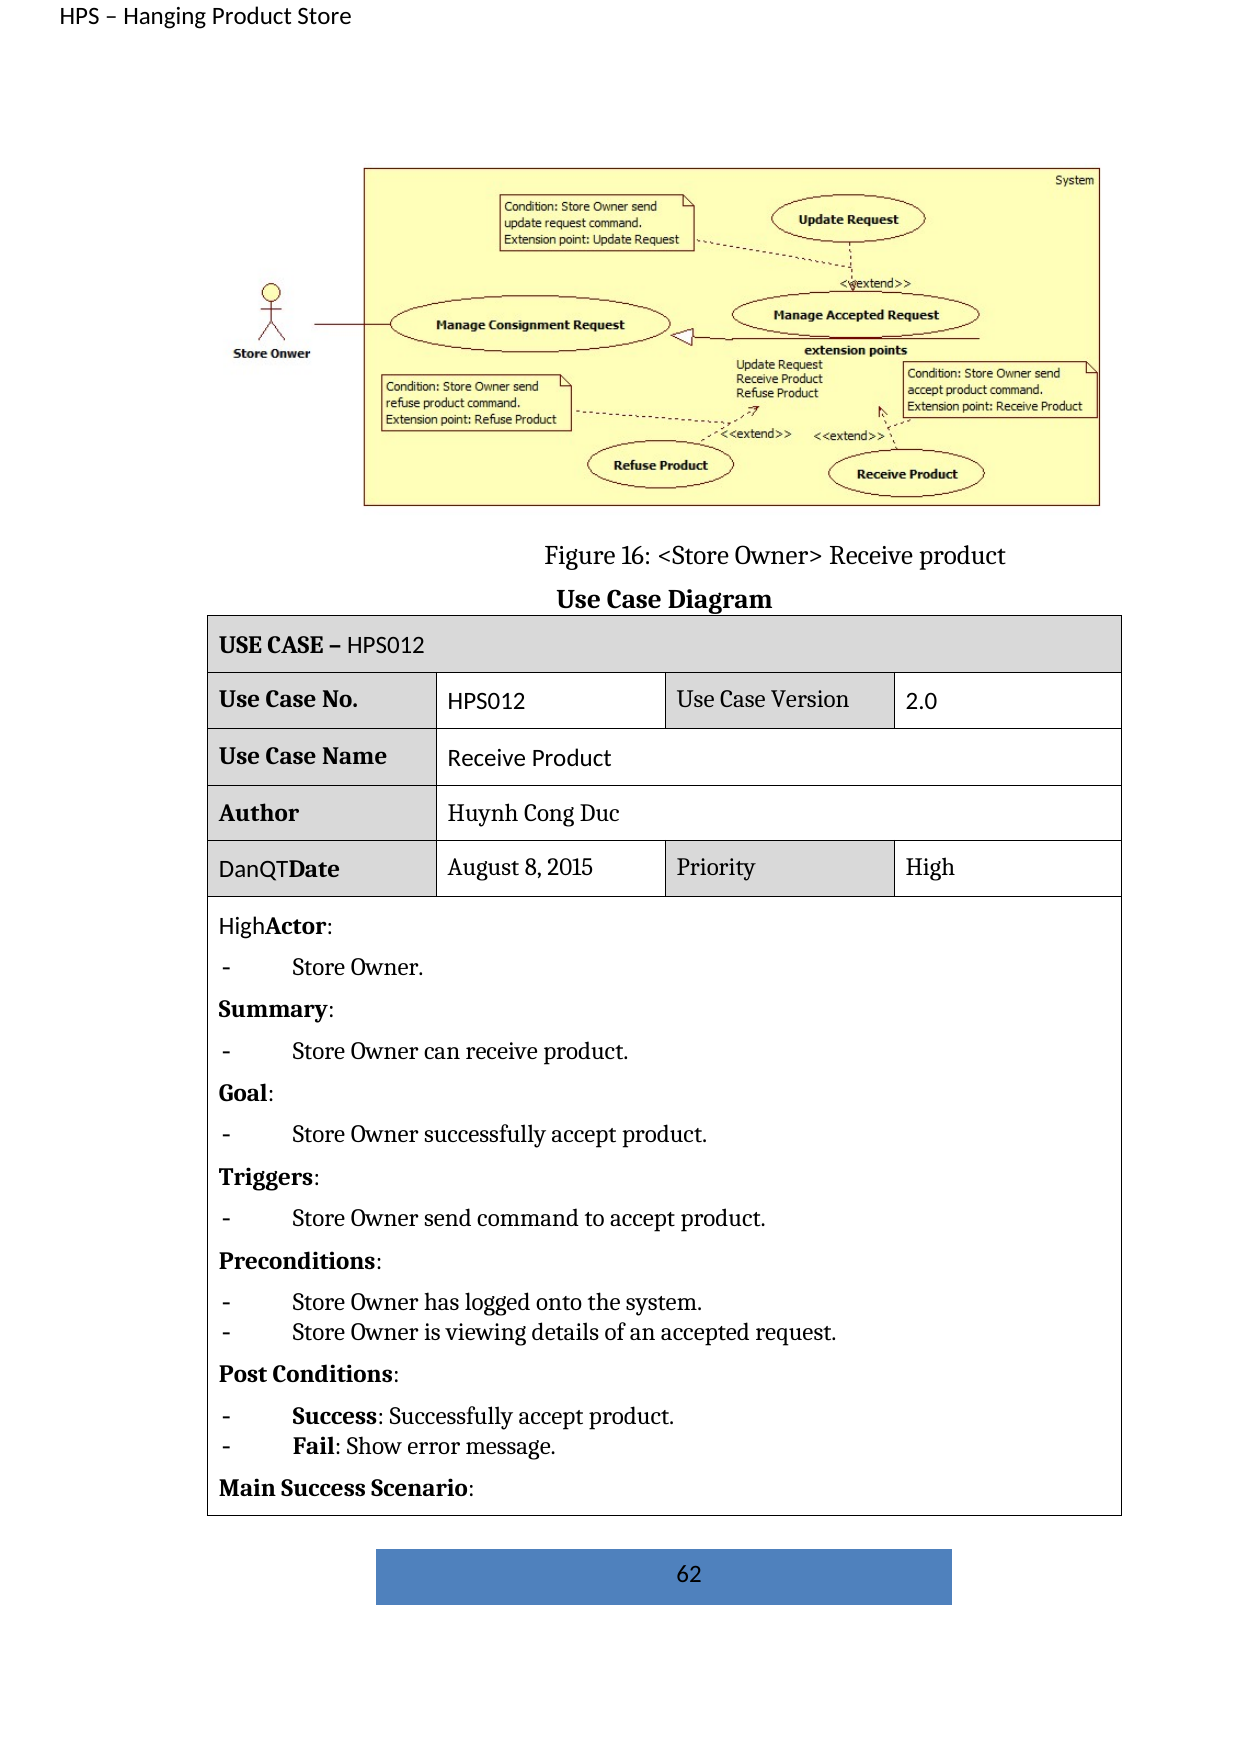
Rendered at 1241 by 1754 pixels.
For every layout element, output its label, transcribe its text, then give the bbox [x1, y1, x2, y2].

table_cell Use Case No. [208, 673, 436, 728]
table_cell Author [208, 786, 436, 840]
table_cell Use Case Version [666, 673, 894, 728]
table_cell Priority [666, 841, 894, 896]
table_header USE CASE – [208, 616, 1121, 672]
table_cell Date [208, 841, 436, 896]
picture [207, 147, 1122, 528]
table_cell Use Case Name [208, 729, 436, 785]
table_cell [208, 897, 1121, 1515]
text Use Case Diagram [207, 584, 1122, 615]
